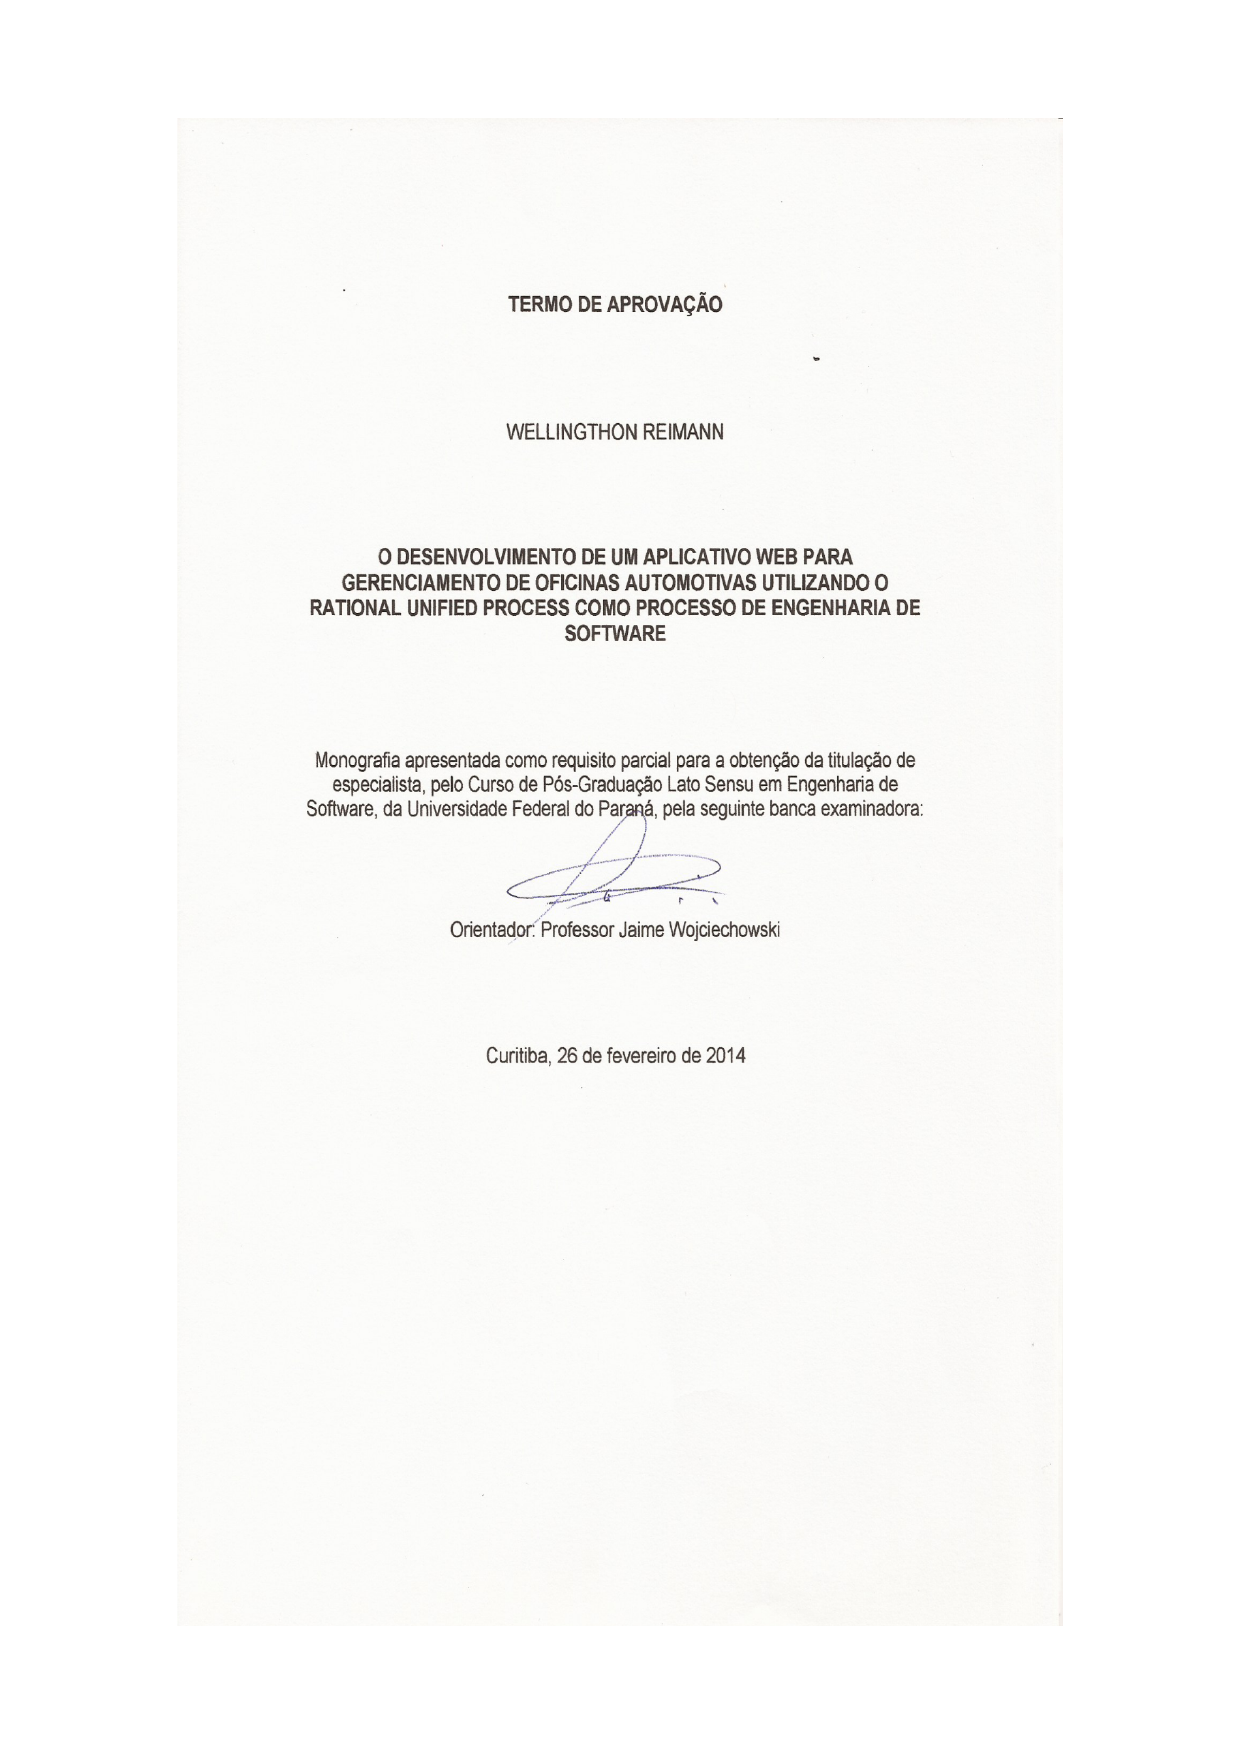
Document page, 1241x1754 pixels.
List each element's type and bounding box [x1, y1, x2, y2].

picture [177, 118, 1063, 1626]
